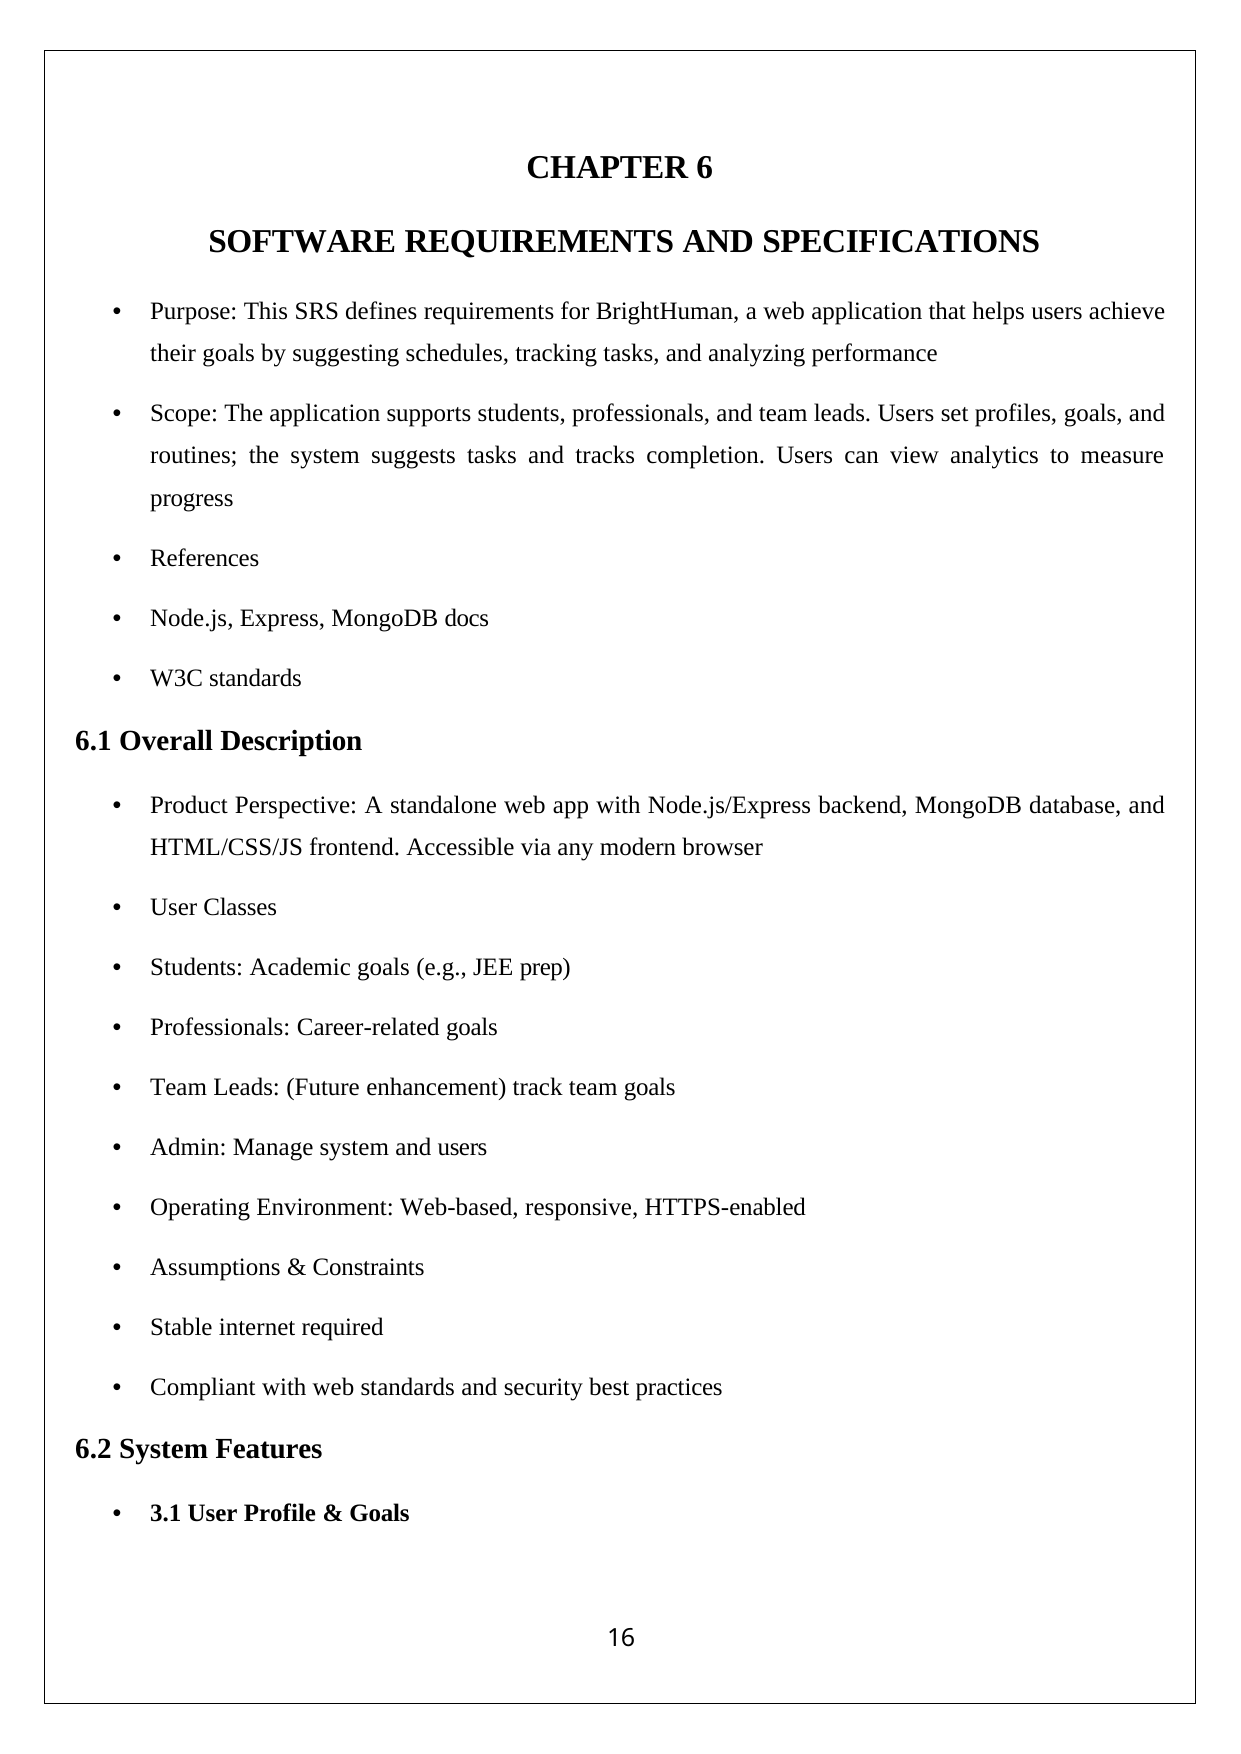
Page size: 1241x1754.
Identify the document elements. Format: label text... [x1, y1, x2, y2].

subtitle 3.1 User Profile & Goals [112, 1498, 1195, 1527]
subtitle Overall Description [75, 723, 1195, 756]
list References [112, 543, 1195, 572]
list Product Perspective: A standalone web app with Node.js/Express backend, MongoDB database, and HTML/CSS/JS frontend. Accessible via any modern browser [112, 790, 1165, 861]
text SOFTWARE REQUIREMENTS AND SPECIFICATIONS [197, 221, 1052, 260]
list Team Leads: (Future enhancement) track team goals [112, 1072, 1195, 1101]
list Stable internet required [112, 1311, 1195, 1340]
list Operating Environment: Web-based, responsive, HTTPS-enabled [112, 1192, 1195, 1221]
list Students: Academic goals (e.g., JEE prep) [112, 952, 1195, 981]
list W3C standards [112, 663, 1195, 692]
list Professionals: Career-related goals [112, 1012, 1195, 1041]
list Node.js, Express, MongoDB docs [112, 603, 1195, 632]
list Assumptions & Constraints [112, 1252, 1195, 1281]
subtitle System Features [75, 1431, 1195, 1465]
list User Classes [112, 892, 1195, 921]
list Purpose: This SRS defines requirements for BrightHuman, a web application that helps users achieve their goals by suggesting schedules, tracking tasks, and analyzing performance [112, 296, 1165, 367]
subtitle CHAPTER 6 [312, 147, 928, 186]
list Admin: Manage system and users [112, 1132, 1195, 1161]
list Compliant with web standards and security best practices [112, 1371, 1195, 1400]
list Scope: The application supports students, professionals, and team leads. Users set profiles, goals, and routines; the system suggests tasks and tracks completion. Users can view analytics to measure progress [112, 398, 1165, 512]
